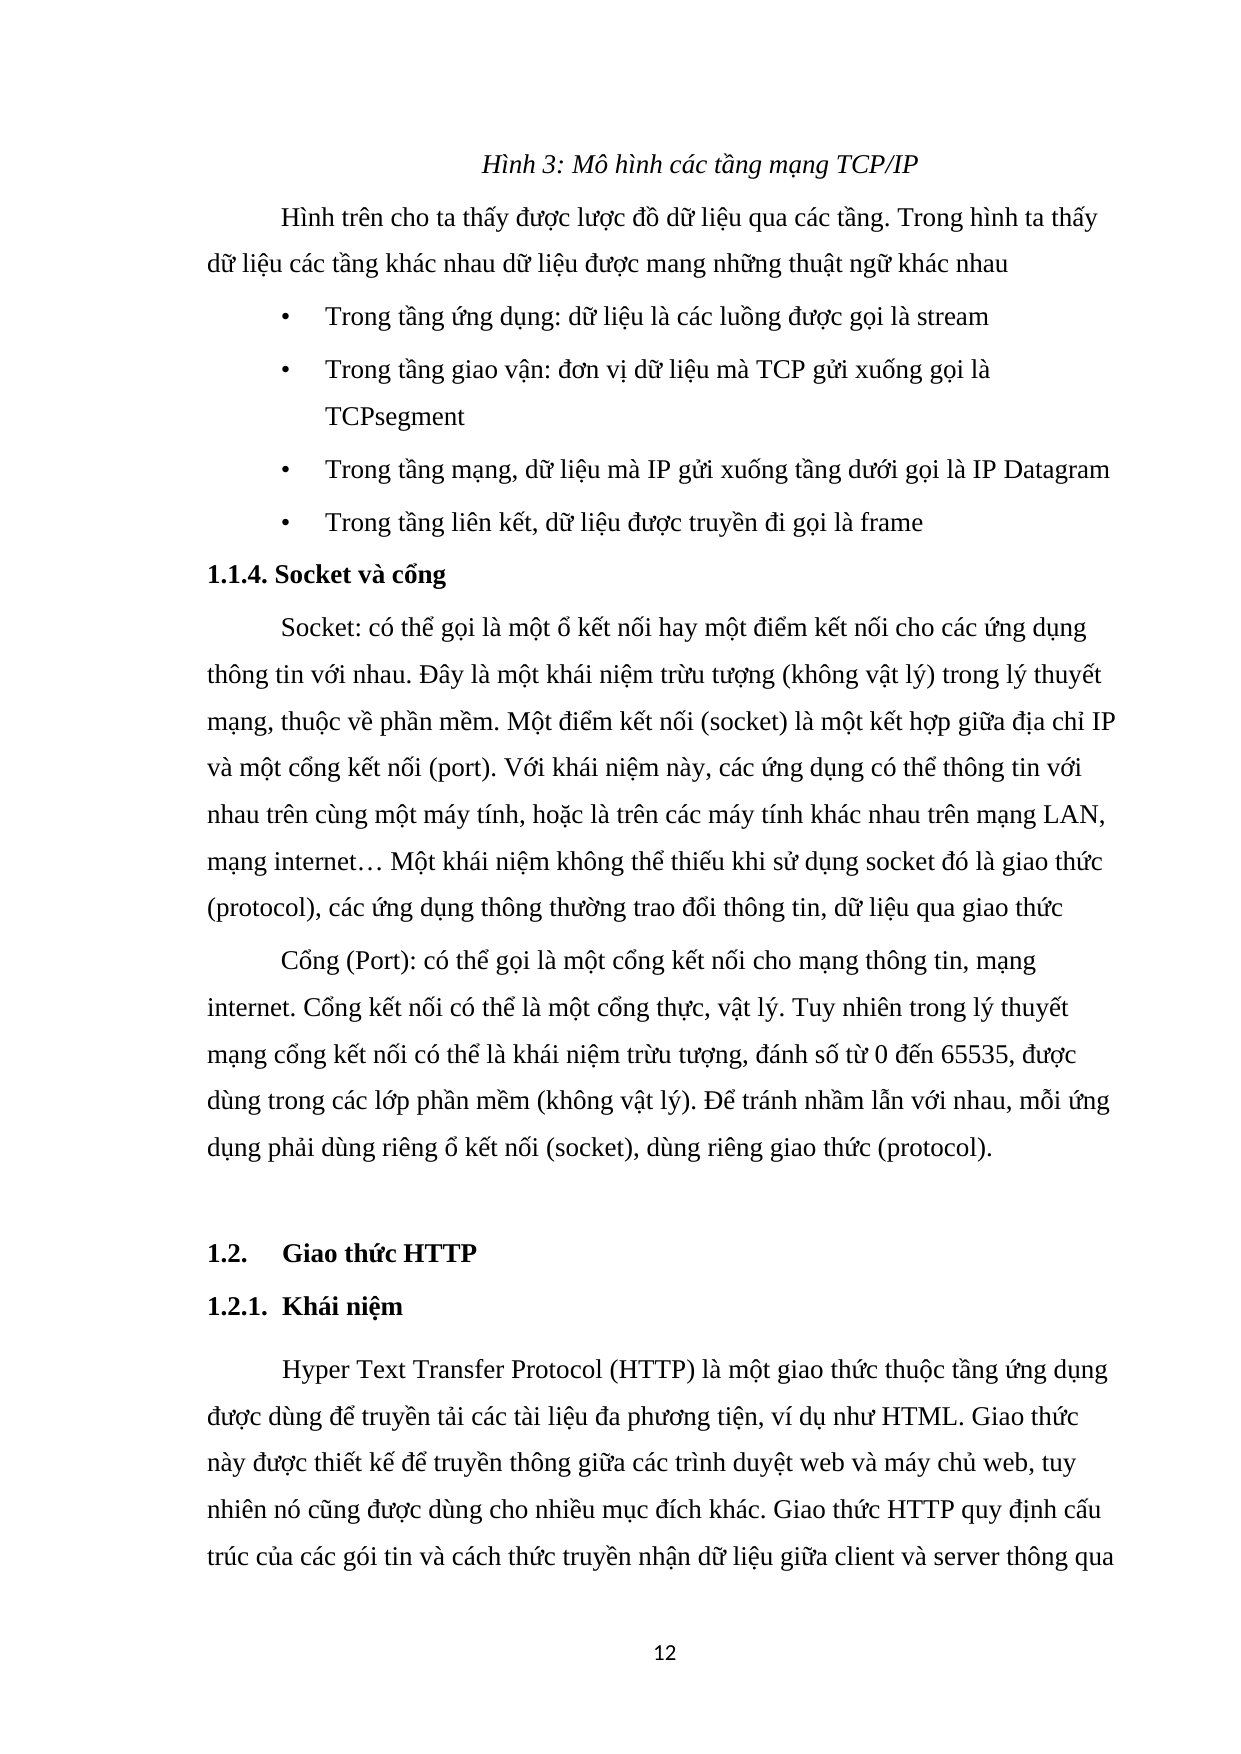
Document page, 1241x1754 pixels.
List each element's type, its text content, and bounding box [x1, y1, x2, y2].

text Hình trên cho ta thấy được lược đồ dữ liệu qua các tầng. Trong hình ta thấy dữ liệu các tầng khác nhau dữ liệu được mang những thuật ngữ khác nhau [207, 201, 1122, 278]
subtitle Giao thức HTTP [207, 1237, 1122, 1268]
text • Trong tầng giao vận: đơn vị dữ liệu mà TCP gửi xuống gọi là TCPsegment [281, 353, 1122, 431]
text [207, 1353, 1122, 1571]
text • Trong tầng ứng dụng: dữ liệu là các luồng được gọi là stream [281, 300, 1122, 331]
subtitle 1.1.4. Socket và cổng [207, 558, 1122, 590]
text Hình 3: Mô hình các tầng mạng TCP/IP [207, 148, 1122, 179]
text Cổng (Port): có thể gọi là một cổng kết nối cho mạng thông tin, mạng internet. Cổng kết nối có thể là một cổng thực, vật lý. Tuy nhiên trong lý thuyết mạng cổng kết nối có thể là khái niệm trừu tượng, đánh số từ 0 đến 65535, được dùng trong các lớp phần mềm (không vật lý). Để tránh nhầm lẫn với nhau, mỗi ứng dụng phải dùng riêng ổ kết nối (socket), dùng riêng giao thức (protocol). [207, 944, 1122, 1162]
list Khái niệm [207, 1290, 1122, 1321]
text • Trong tầng mạng, dữ liệu mà IP gửi xuống tầng dưới gọi là IP Datagram [281, 453, 1122, 484]
text • Trong tầng liên kết, dữ liệu được truyền đi gọi là frame [281, 506, 1122, 537]
text Socket: có thể gọi là một ổ kết nối hay một điểm kết nối cho các ứng dụng thông tin với nhau. Đây là một khái niệm trừu tượng (không vật lý) trong lý thuyết mạng, thuộc về phần mềm. Một điểm kết nối (socket) là một kết hợp giữa địa chỉ IP và một cổng kết nối (port). Với khái niệm này, các ứng dụng có thể thông tin với nhau trên cùng một máy tính, hoặc là trên các máy tính khác nhau trên mạng LAN, mạng internet… Một khái niệm không thể thiếu khi sử dụng socket đó là giao thức (protocol), các ứng dụng thông thường trao đổi thông tin, dữ liệu qua giao thức [207, 611, 1122, 923]
